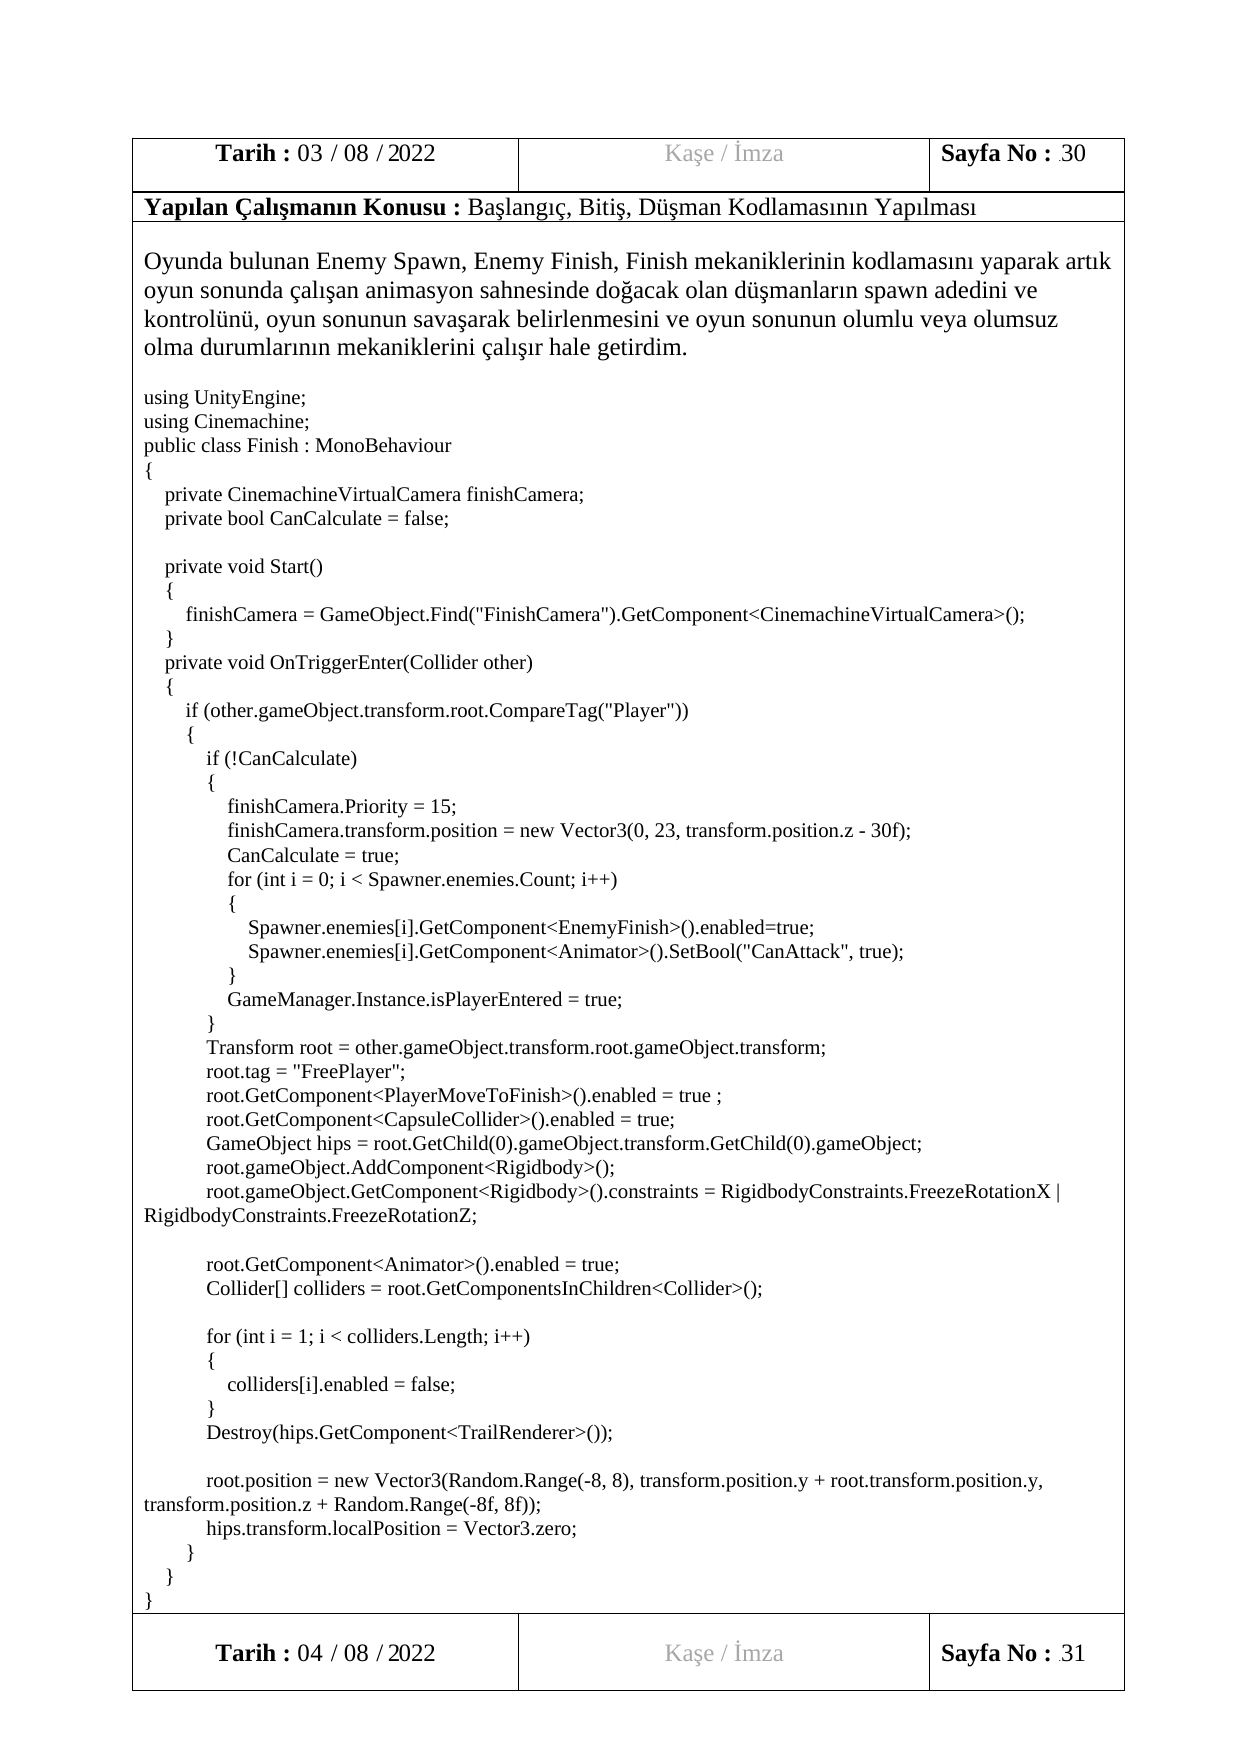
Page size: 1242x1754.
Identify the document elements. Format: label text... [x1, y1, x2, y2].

table_cell Kaşe / İmza [519, 139, 929, 191]
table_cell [133, 139, 518, 191]
table_cell Kaşe / İmza [519, 1614, 929, 1690]
table_cell Tarih : 04 / 08 / 2022 [133, 1614, 518, 1690]
table_cell Sayfa No : .31 [930, 1614, 1124, 1690]
table_cell Yapılan Çalışmanın Konusu : Başlangıç, Bitiş, Düşman Kodlamasının Yapılması [133, 193, 1124, 221]
table_cell Oyunda bulunan Enemy Spawn, Enemy Finish, Finish mekaniklerinin kodlamasını yaparak artık oyun sonunda çalışan animasyon sahnesinde doğacak olan düşmanların spawn adedini ve kontrolünü, oyun sonunun savaşarak belirlenmesini ve oyun sonunun olumlu veya olumsuz olma durumlarının mekaniklerini çalışır hale getirdim. using UnityEngine; using Cinemachine; public class Finish : MonoBehaviour { private CinemachineVirtualCamera finishCamera; private bool CanCalculate = false; private void Start() { finishCamera = GameObject.Find("FinishCamera").GetComponent<CinemachineVirtualCamera>(); } private void OnTriggerEnter(Collider other) { if (other.gameObject.transform.root.CompareTag("Player")) { if (!CanCalculate) { finishCamera.Priority = 15; finishCamera.transform.position = new Vector3(0, 23, transform.position.z - 30f); CanCalculate = true; for (int i = 0; i < Spawner.enemies.Count; i++) { Spawner.enemies[i].GetComponent<EnemyFinish>().enabled=true; Spawner.enemies[i].GetComponent<Animator>().SetBool("CanAttack", true); } GameManager.Instance.isPlayerEntered = true; } Transform root = other.gameObject.transform.root.gameObject.transform; root.tag = "FreePlayer"; root.GetComponent<PlayerMoveToFinish>().enabled = true ; root.GetComponent<CapsuleCollider>().enabled = true; GameObject hips = root.GetChild(0).gameObject.transform.GetChild(0).gameObject; root.gameObject.AddComponent<Rigidbody>(); root.gameObject.GetComponent<Rigidbody>().constraints = RigidbodyConstraints.FreezeRotationX | RigidbodyConstraints.FreezeRotationZ; root.GetComponent<Animator>().enabled = true; Collider[] colliders = root.GetComponentsInChildren<Collider>(); for (int i = 1; i < colliders.Length; i++) { colliders[i].enabled = false; } Destroy(hips.GetComponent<TrailRenderer>()); root.position = new Vector3(Random.Range(-8, 8), transform.position.y + root.transform.position.y, transform.position.z + Random.Range(-8f, 8f)); hips.transform.localPosition = Vector3.zero; } } } [133, 222, 1124, 1612]
table_cell Sayfa No : .30 [930, 139, 1124, 191]
